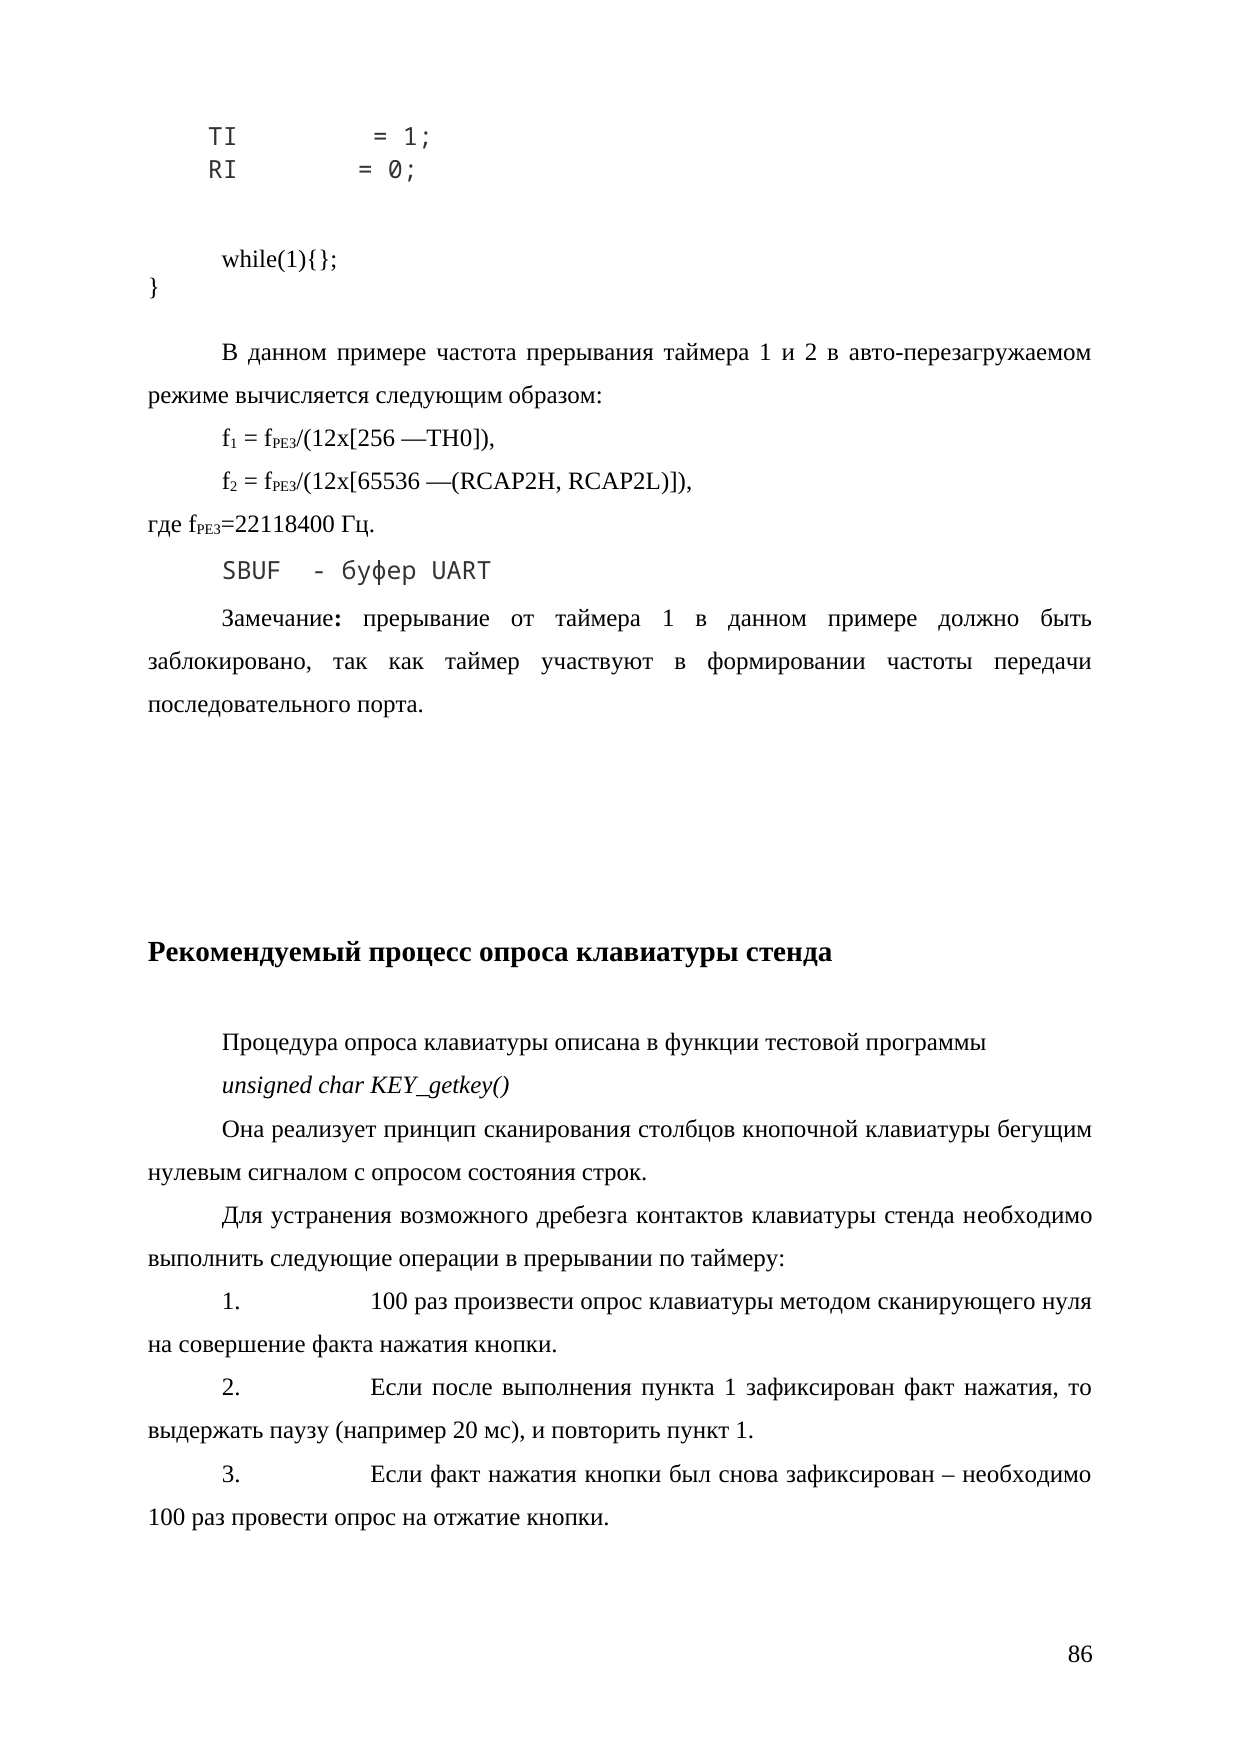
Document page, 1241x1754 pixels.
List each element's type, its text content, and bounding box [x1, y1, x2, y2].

list Если после выполнения пункта 1 зафиксирован факт нажатия, то выдержать паузу (например 20 мс), и повторить пункт 1. [148, 1372, 1092, 1444]
text В данном примере частота прерывания таймера 1 и 2 в авто-перезагружаемом режиме вычисляется следующим образом: [148, 337, 1092, 408]
text Замечание: прерывание от таймера 1 в данном примере должно быть заблокировано, так как таймер участвуют в формировании частоты передачи последовательного порта. [148, 603, 1092, 718]
text } [148, 272, 1092, 301]
text где fРЕЗ=22118400 Гц. [148, 509, 1092, 538]
text SBUF - буфер UART [148, 552, 1092, 586]
text unsigned char KEY_getkey() [148, 1071, 1092, 1099]
text Процедура опроса клавиатуры описана в функции тестовой программы [148, 1027, 1092, 1056]
text f1 = fРЕЗ/(12х[256 —TH0]), [148, 423, 1092, 452]
text f2 = fРЕЗ/(12х[65536 —(RCAP2H, RCAP2L)]), [148, 466, 1092, 495]
text while(1){}; [148, 244, 1092, 272]
text Для устранения возможного дребезга контактов клавиатуры стенда необходимо выполнить следующие операции в прерывании по таймеру: [148, 1200, 1092, 1272]
list 100 раз произвести опрос клавиатуры методом сканирующего нуля на совершение факта нажатия кнопки. [148, 1286, 1092, 1358]
text TI = 1; RI = 0; [148, 118, 1092, 186]
list Если факт нажатия кнопки был снова зафиксирован – необходимо 100 раз провести опрос на отжатие кнопки. [148, 1459, 1092, 1531]
text Она реализует принцип сканирования столбцов кнопочной клавиатуры бегущим нулевым сигналом с опросом состояния строк. [148, 1114, 1092, 1186]
subtitle Рекомендуемый процесс опроса клавиатуры стенда [148, 934, 1092, 967]
